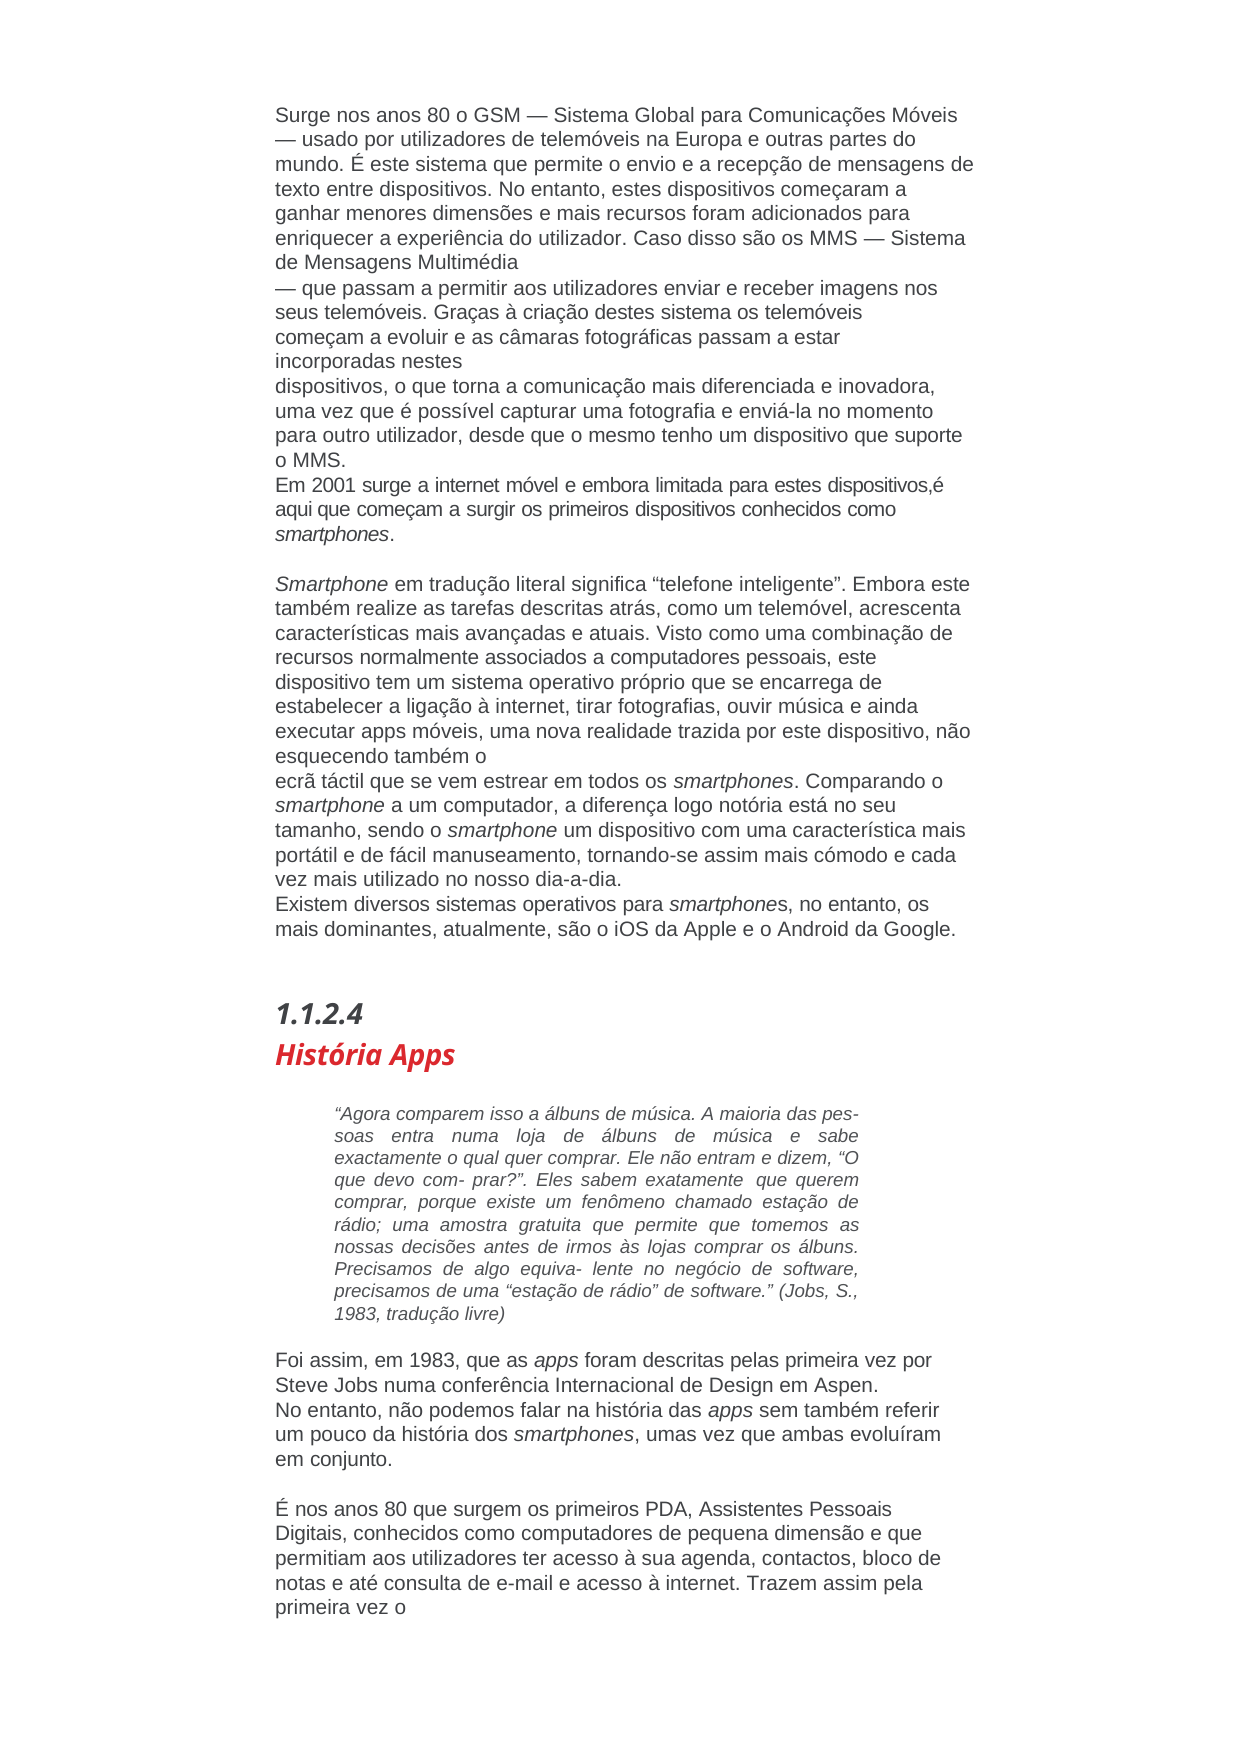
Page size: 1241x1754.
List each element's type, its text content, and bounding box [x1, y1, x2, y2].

text Existem diversos sistemas operativos para smartphones, no entanto, os mais dominantes, atualmente, são o iOS da Apple e o Android da Google. [275, 892, 977, 941]
text Foi assim, em 1983, que as apps foram descritas pelas primeira vez por Steve Jobs numa conferência Internacional de Design em Aspen. [275, 1348, 969, 1397]
text História Apps [275, 1035, 1240, 1074]
text Em 2001 surge a internet móvel e embora limitada para estes dispositivos,é aqui que começam a surgir os primeiros dispositivos conhecidos como smartphones. [275, 472, 977, 546]
text No entanto, não podemos falar na história das apps sem também referir um pouco da história dos smartphones, umas vez que ambas evoluíram em conjunto. [275, 1397, 964, 1471]
text É nos anos 80 que surgem os primeiros PDA, Assistentes Pessoais Digitais, conhecidos como computadores de pequena dimensão e que permitiam aos utilizadores ter acesso à sua agenda, contactos, bloco de notas e até consulta de e-mail e acesso à internet. Trazem assim pela primeira vez o [275, 1497, 969, 1619]
text 1.1.2.4 [275, 993, 1240, 1033]
text — que passam a permitir aos utilizadores enviar e receber imagens nos seus telemóveis. Graças à criação destes sistema os telemóveis começam a evoluir e as câmaras fotográficas passam a estar incorporadas nestes [275, 275, 956, 373]
text dispositivos, o que torna a comunicação mais diferenciada e inovadora, uma vez que é possível capturar uma fotografia e enviá-la no momento para outro utilizador, desde que o mesmo tenho um dispositivo que suporte o MMS. [275, 374, 977, 472]
text Smartphone em tradução literal significa “telefone inteligente”. Embora este também realize as tarefas descritas atrás, como um telemóvel, acrescenta características mais avançadas e atuais. Visto como uma combinação de recursos normalmente associados a computadores pessoais, este dispositivo tem um sistema operativo próprio que se encarrega de estabelecer a ligação à internet, tirar fotografias, ouvir música e ainda executar apps móveis, uma nova realidade trazida por este dispositivo, não esquecendo também o [275, 571, 977, 767]
text ecrã táctil que se vem estrear em todos os smartphones. Comparando o smartphone a um computador, a diferença logo notória está no seu tamanho, sendo o smartphone um dispositivo com uma característica mais portátil e de fácil manuseamento, tornando-se assim mais cómodo e cada vez mais utilizado no nosso dia-a-dia. [275, 769, 980, 891]
text Surge nos anos 80 o GSM — Sistema Global para Comunicações Móveis — usado por utilizadores de telemóveis na Europa e outras partes do mundo. É este sistema que permite o envio e a recepção de mensagens de texto entre dispositivos. No entanto, estes dispositivos começaram a ganhar menores dimensões e mais recursos foram adicionados para enriquecer a experiência do utilizador. Caso disso são os MMS — Sistema de Mensagens Multimédia [275, 103, 977, 274]
text “Agora comparem isso a álbuns de música. A maioria das pes- soas entra numa loja de álbuns de música e sabe exactamente o qual quer comprar. Ele não entram e dizem, “O que devo com- prar?”. Eles sabem exatamente que querem comprar, porque existe um fenômeno chamado estação de rádio; uma amostra gratuita que permite que tomemos as nossas decisões antes de irmos às lojas comprar os álbuns. Precisamos de algo equiva- lente no negócio de software, precisamos de uma “estação de rádio” de software.” (Jobs, S., 1983, tradução livre) [334, 1103, 859, 1324]
